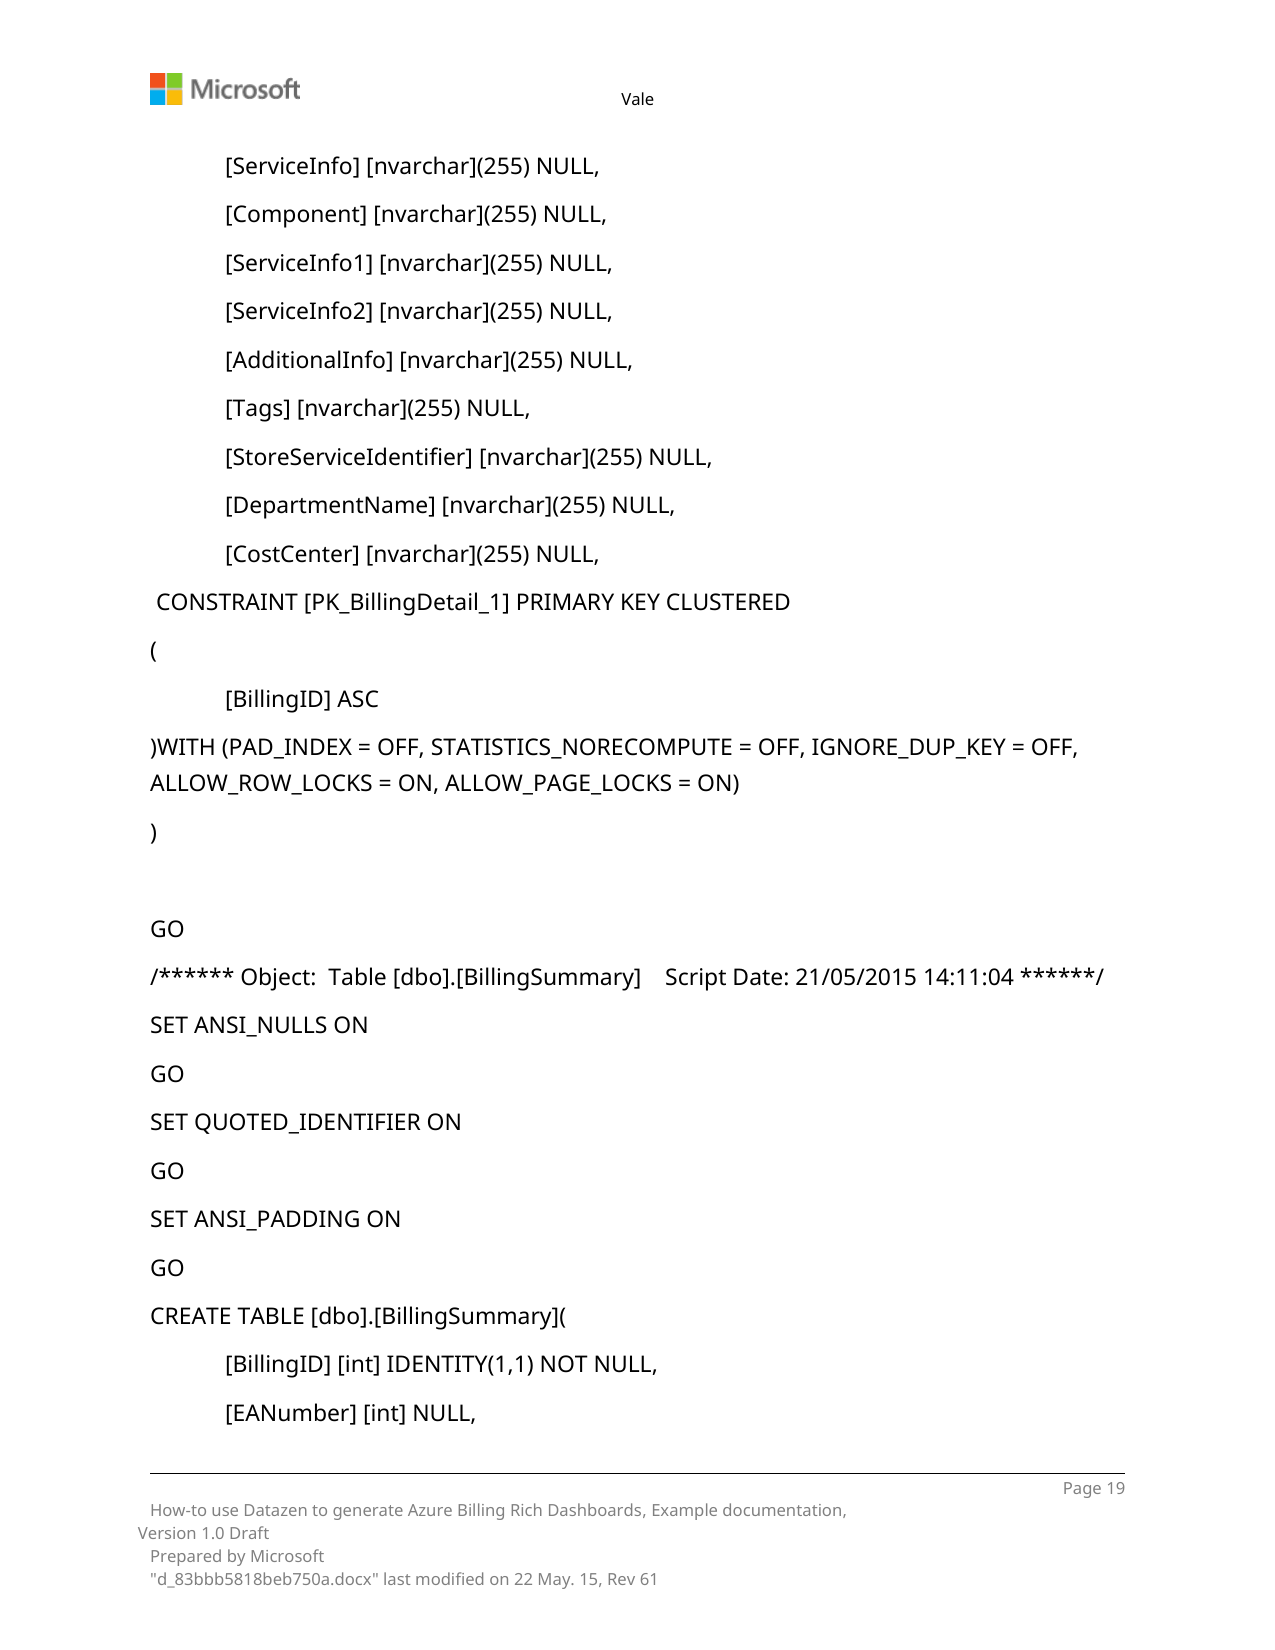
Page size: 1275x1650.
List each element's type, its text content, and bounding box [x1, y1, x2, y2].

picture [150, 73, 300, 106]
text GO [150, 912, 1125, 944]
text SET QUOTED_IDENTIFIER ON [150, 1106, 1125, 1137]
text [BillingID] ASC [150, 683, 1125, 714]
text CONSTRAINT [PK_BillingDetail_1] PRIMARY KEY CLUSTERED [150, 586, 1125, 617]
text [ServiceInfo] [nvarchar](255) NULL, [150, 150, 1125, 181]
text [BillingID] [int] IDENTITY(1,1) NOT NULL, [150, 1348, 1125, 1380]
text [CostCenter] [nvarchar](255) NULL, [150, 537, 1125, 569]
text SET ANSI_NULLS ON [150, 1009, 1125, 1041]
text GO [150, 1252, 1125, 1283]
text ( [150, 634, 1125, 666]
text [ServiceInfo2] [nvarchar](255) NULL, [150, 295, 1125, 327]
text SET ANSI_PADDING ON [150, 1203, 1125, 1234]
text GO [150, 1058, 1125, 1089]
text [Component] [nvarchar](255) NULL, [150, 198, 1125, 230]
text GO [150, 1155, 1125, 1186]
text [DepartmentName] [nvarchar](255) NULL, [150, 489, 1125, 520]
text CREATE TABLE [dbo].[BillingSummary]( [150, 1300, 1125, 1331]
text ) [150, 816, 1125, 847]
text [Tags] [nvarchar](255) NULL, [150, 392, 1125, 423]
text )WITH (PAD_INDEX = OFF, STATISTICS_NORECOMPUTE = OFF, IGNORE_DUP_KEY = OFF, ALLOW_ROW_LOCKS = ON, ALLOW_PAGE_LOCKS = ON) [150, 731, 1125, 798]
text [EANumber] [int] NULL, [150, 1397, 1125, 1428]
text [AdditionalInfo] [nvarchar](255) NULL, [150, 344, 1125, 375]
text /****** Object: Table [dbo].[BillingSummary] Script Date: 21/05/2015 14:11:04 ******/ [150, 961, 1125, 992]
text [ServiceInfo1] [nvarchar](255) NULL, [150, 247, 1125, 278]
text [StoreServiceIdentifier] [nvarchar](255) NULL, [150, 441, 1125, 472]
